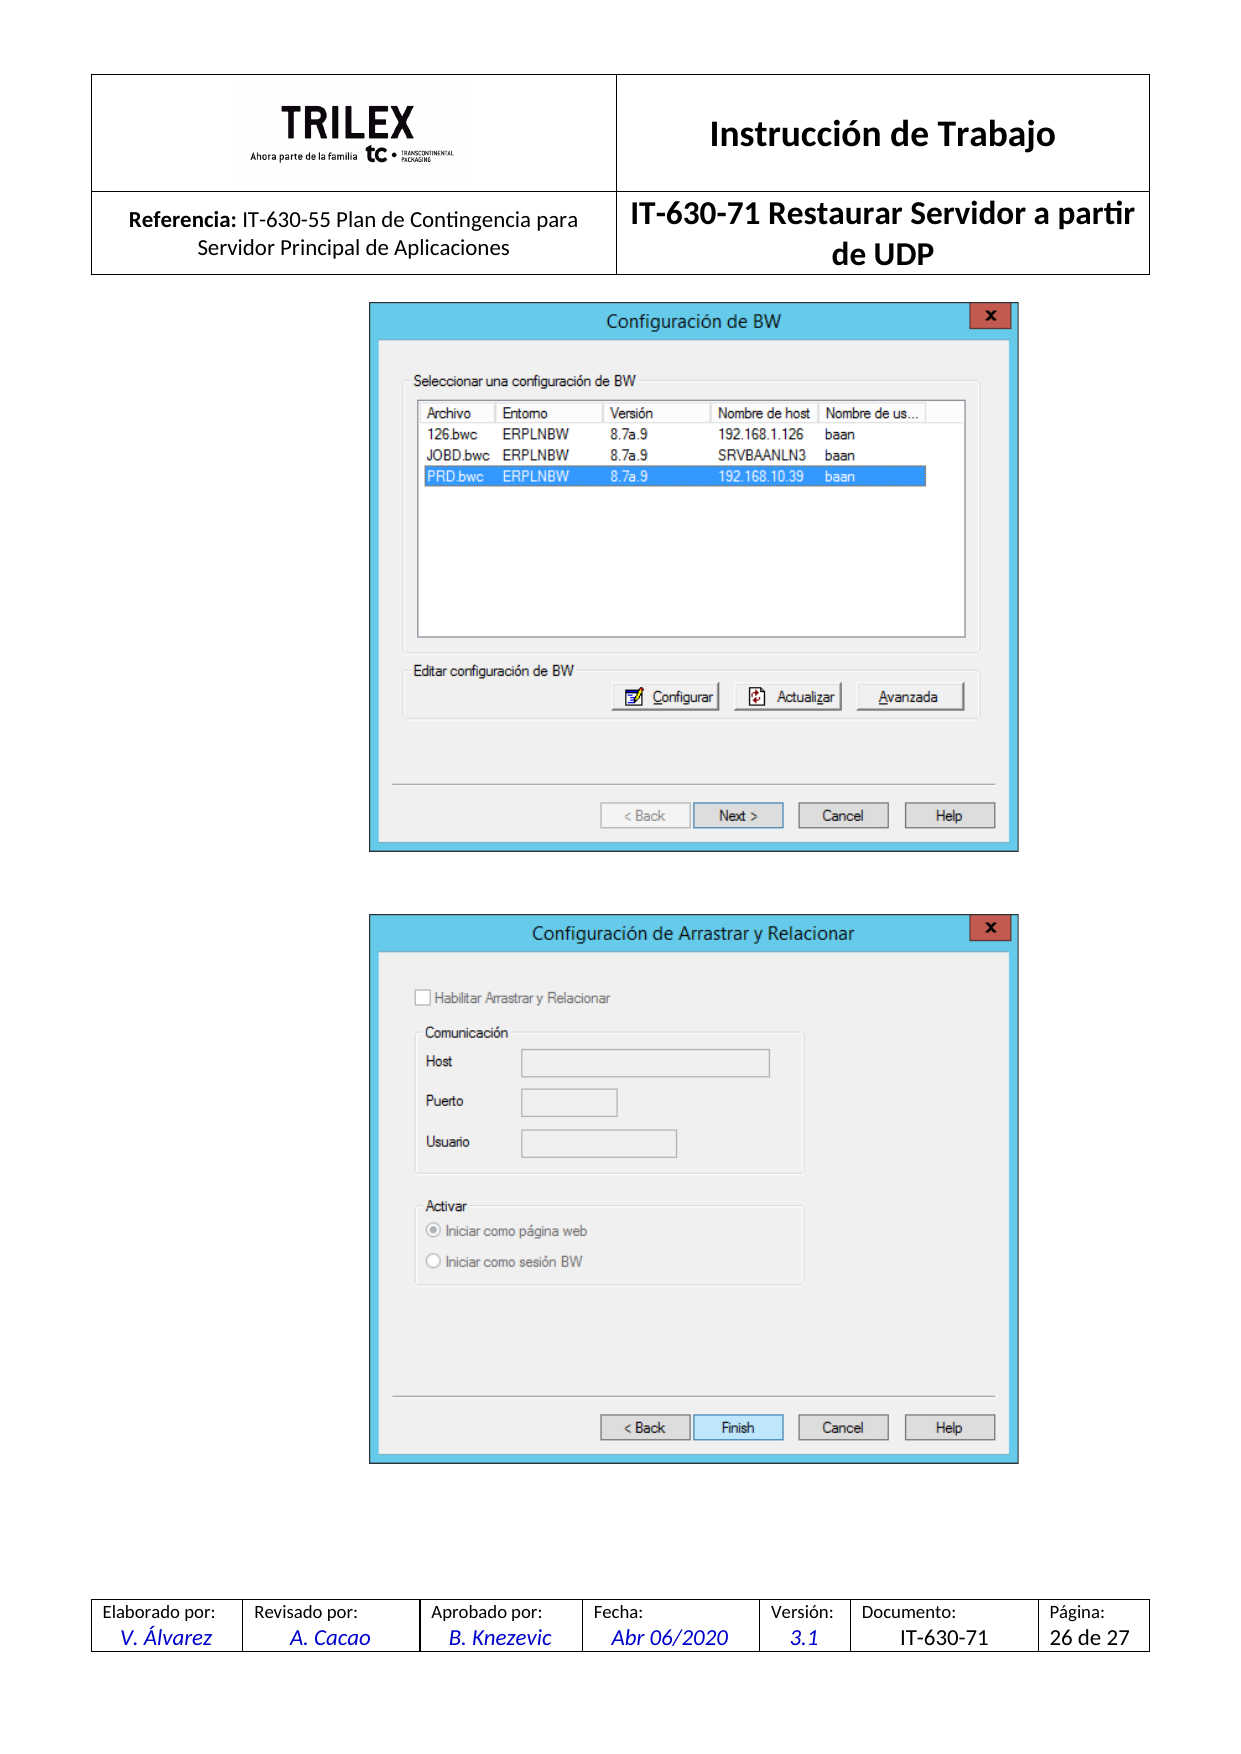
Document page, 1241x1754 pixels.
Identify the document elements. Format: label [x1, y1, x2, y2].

picture [369, 302, 1019, 852]
picture [369, 914, 1019, 1464]
picture [234, 84, 473, 184]
